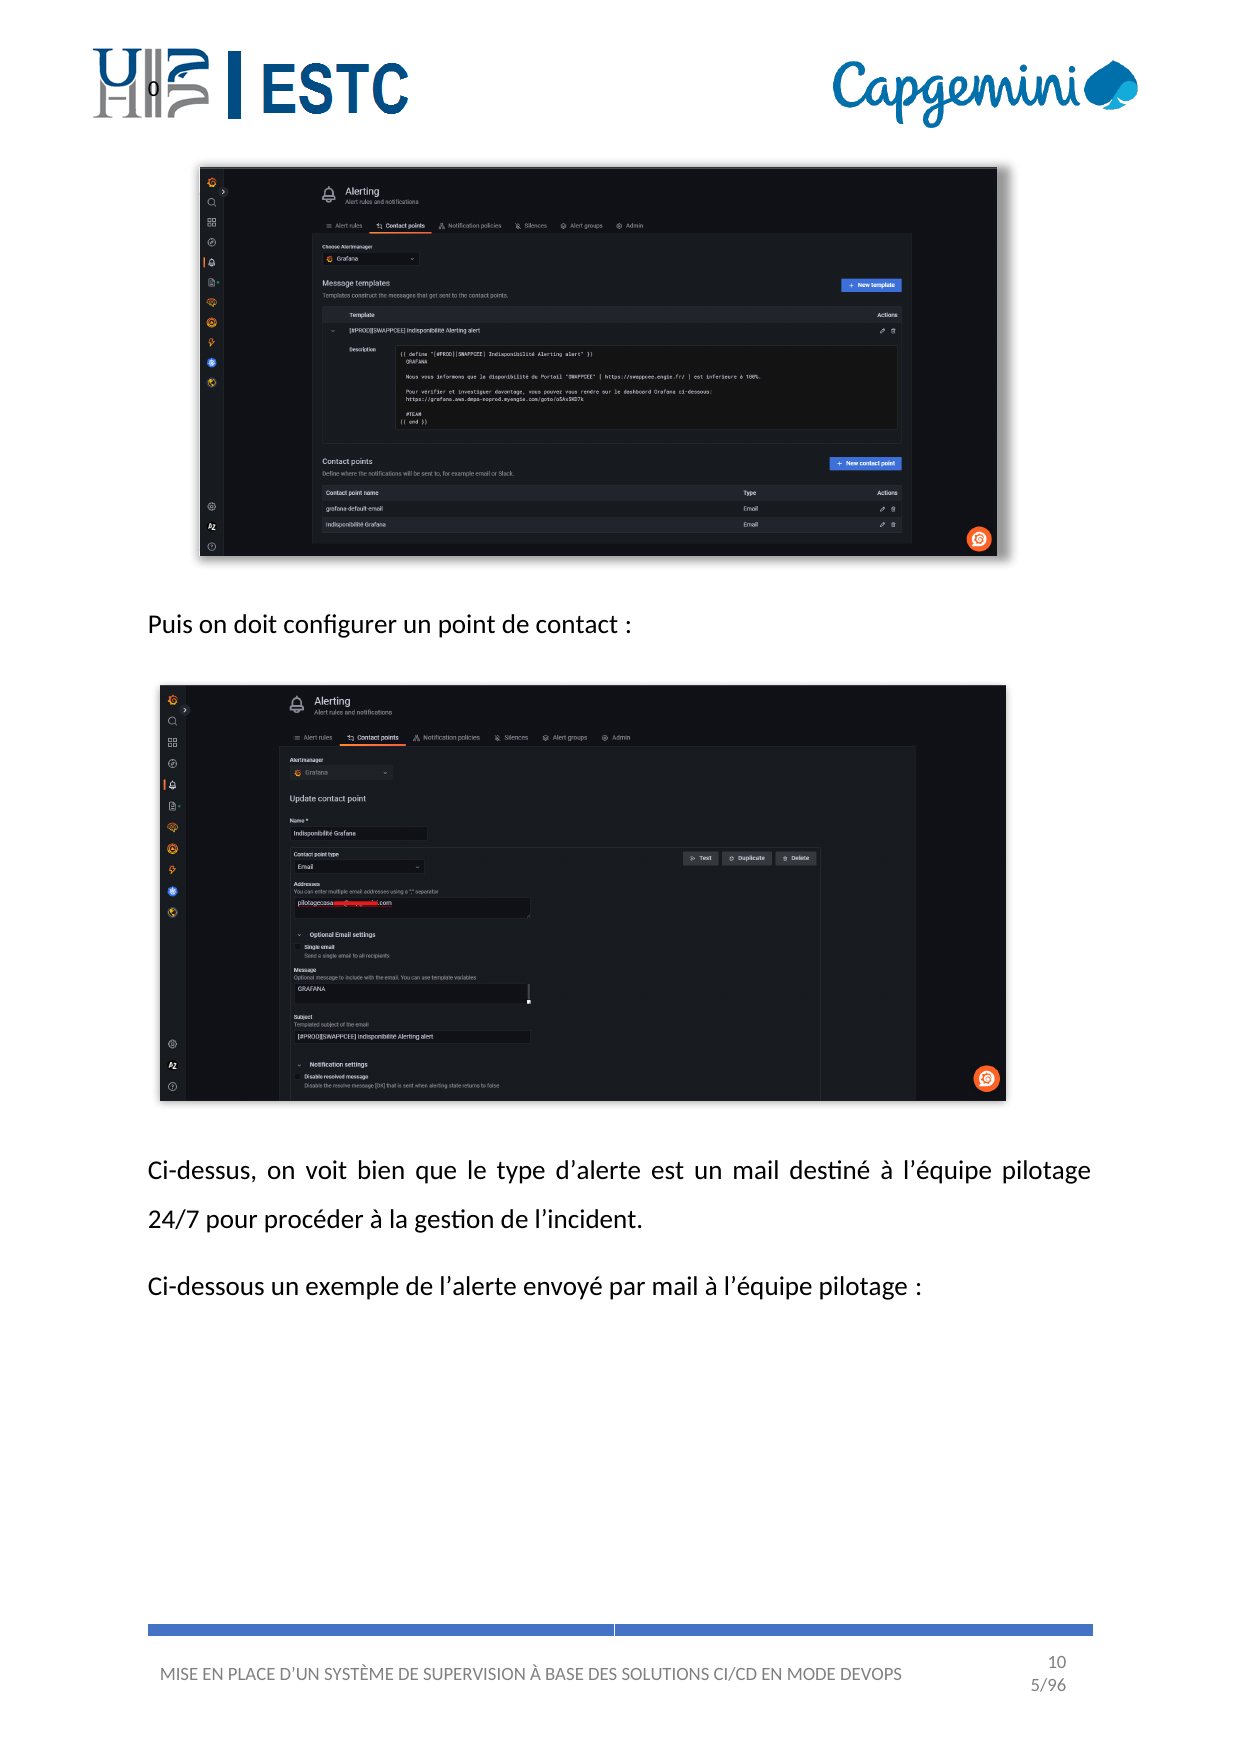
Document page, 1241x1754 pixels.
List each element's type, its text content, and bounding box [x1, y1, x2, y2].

text Ci-dessous un exemple de l’alerte envoyé par mail à l’équipe pilotage : [148, 1269, 1093, 1302]
picture [199, 167, 997, 556]
picture [833, 60, 1139, 128]
text Puis on doit configurer un point de contact : [148, 607, 1093, 640]
text Ci-dessus, on voit bien que le type d’alerte est un mail destiné à l’équipe pilotage 24/7 pour procéder à la gestion de l’incident. [148, 1153, 1093, 1236]
picture [87, 40, 418, 136]
picture [160, 685, 1006, 1101]
